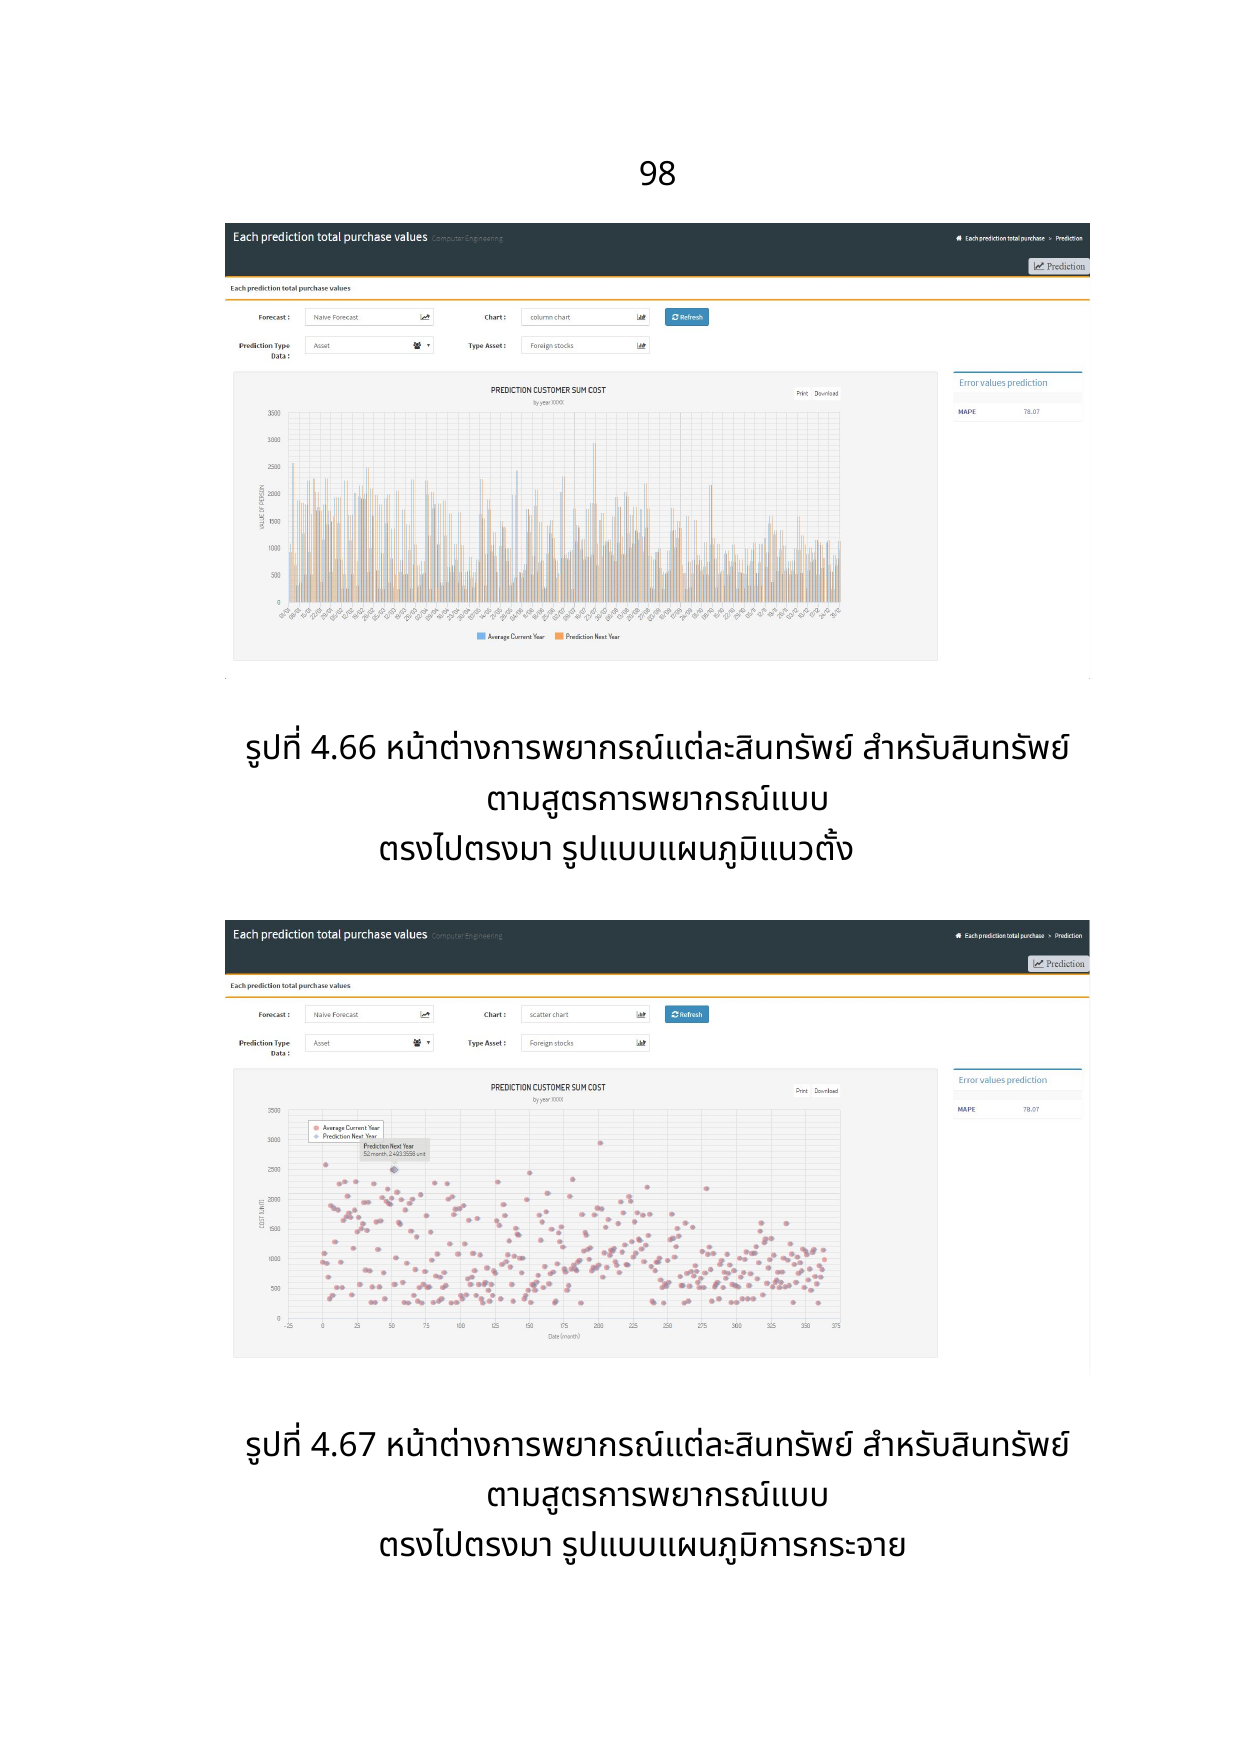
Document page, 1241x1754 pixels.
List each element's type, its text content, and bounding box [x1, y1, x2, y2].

text รูปที่ 4.66 หน้าต่างการพยากรณ์แต่ละสินทรัพย์ สำหรับสินทรัพย์ ตามสูตรการพยากรณ์แบบ [225, 724, 1090, 825]
text ตรงไปตรงมา รูปแบบแผนภูมิแนวตั้ง [225, 825, 1090, 875]
text ตรงไปตรงมา รูปแบบแผนภูมิการกระจาย [225, 1521, 1090, 1572]
picture [225, 920, 1091, 1375]
text รูปที่ 4.67 หน้าต่างการพยากรณ์แต่ละสินทรัพย์ สำหรับสินทรัพย์ ตามสูตรการพยากรณ์แบบ [225, 1420, 1090, 1521]
picture [225, 223, 1091, 679]
